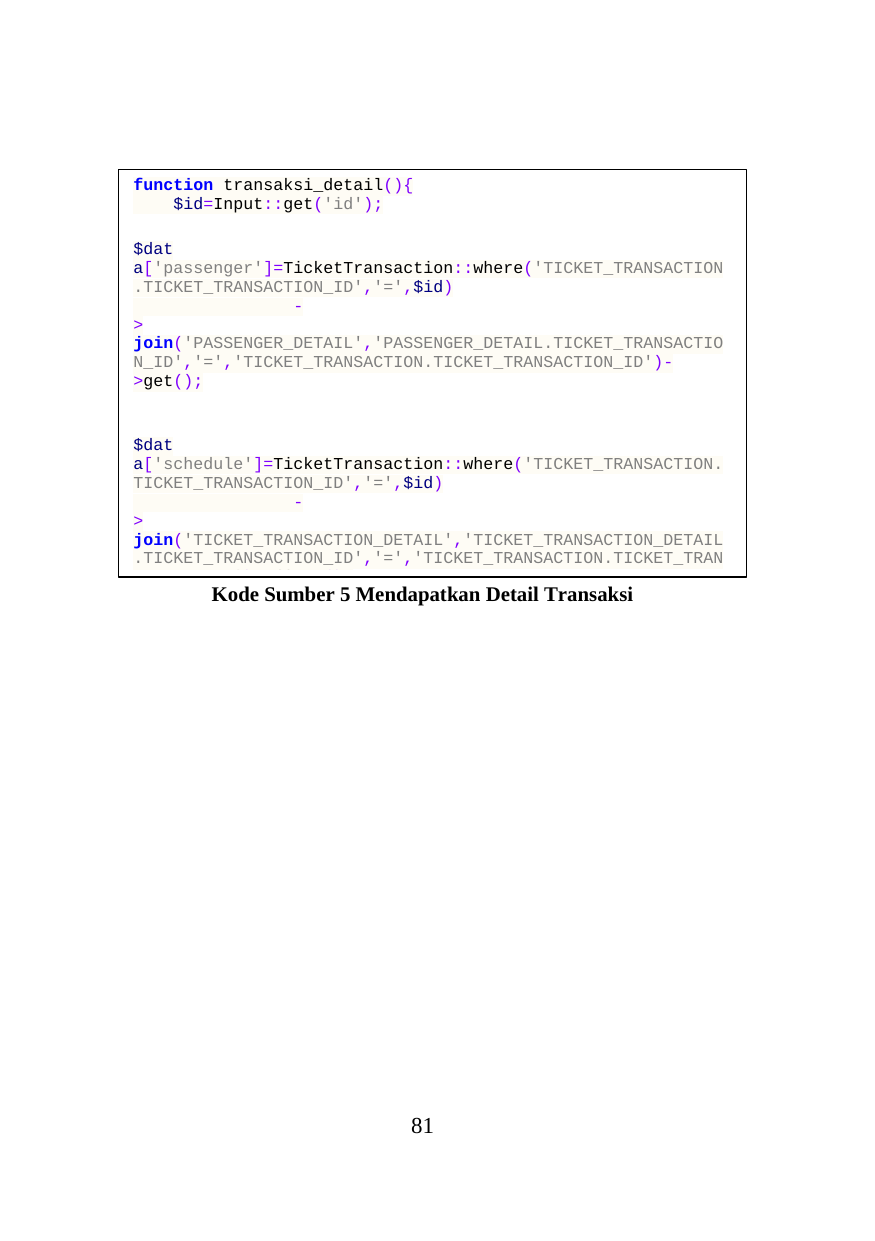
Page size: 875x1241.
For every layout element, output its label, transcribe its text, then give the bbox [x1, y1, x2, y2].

text Kode Sumber 5 Mendapatkan Detail Transaksi [118, 582, 726, 606]
